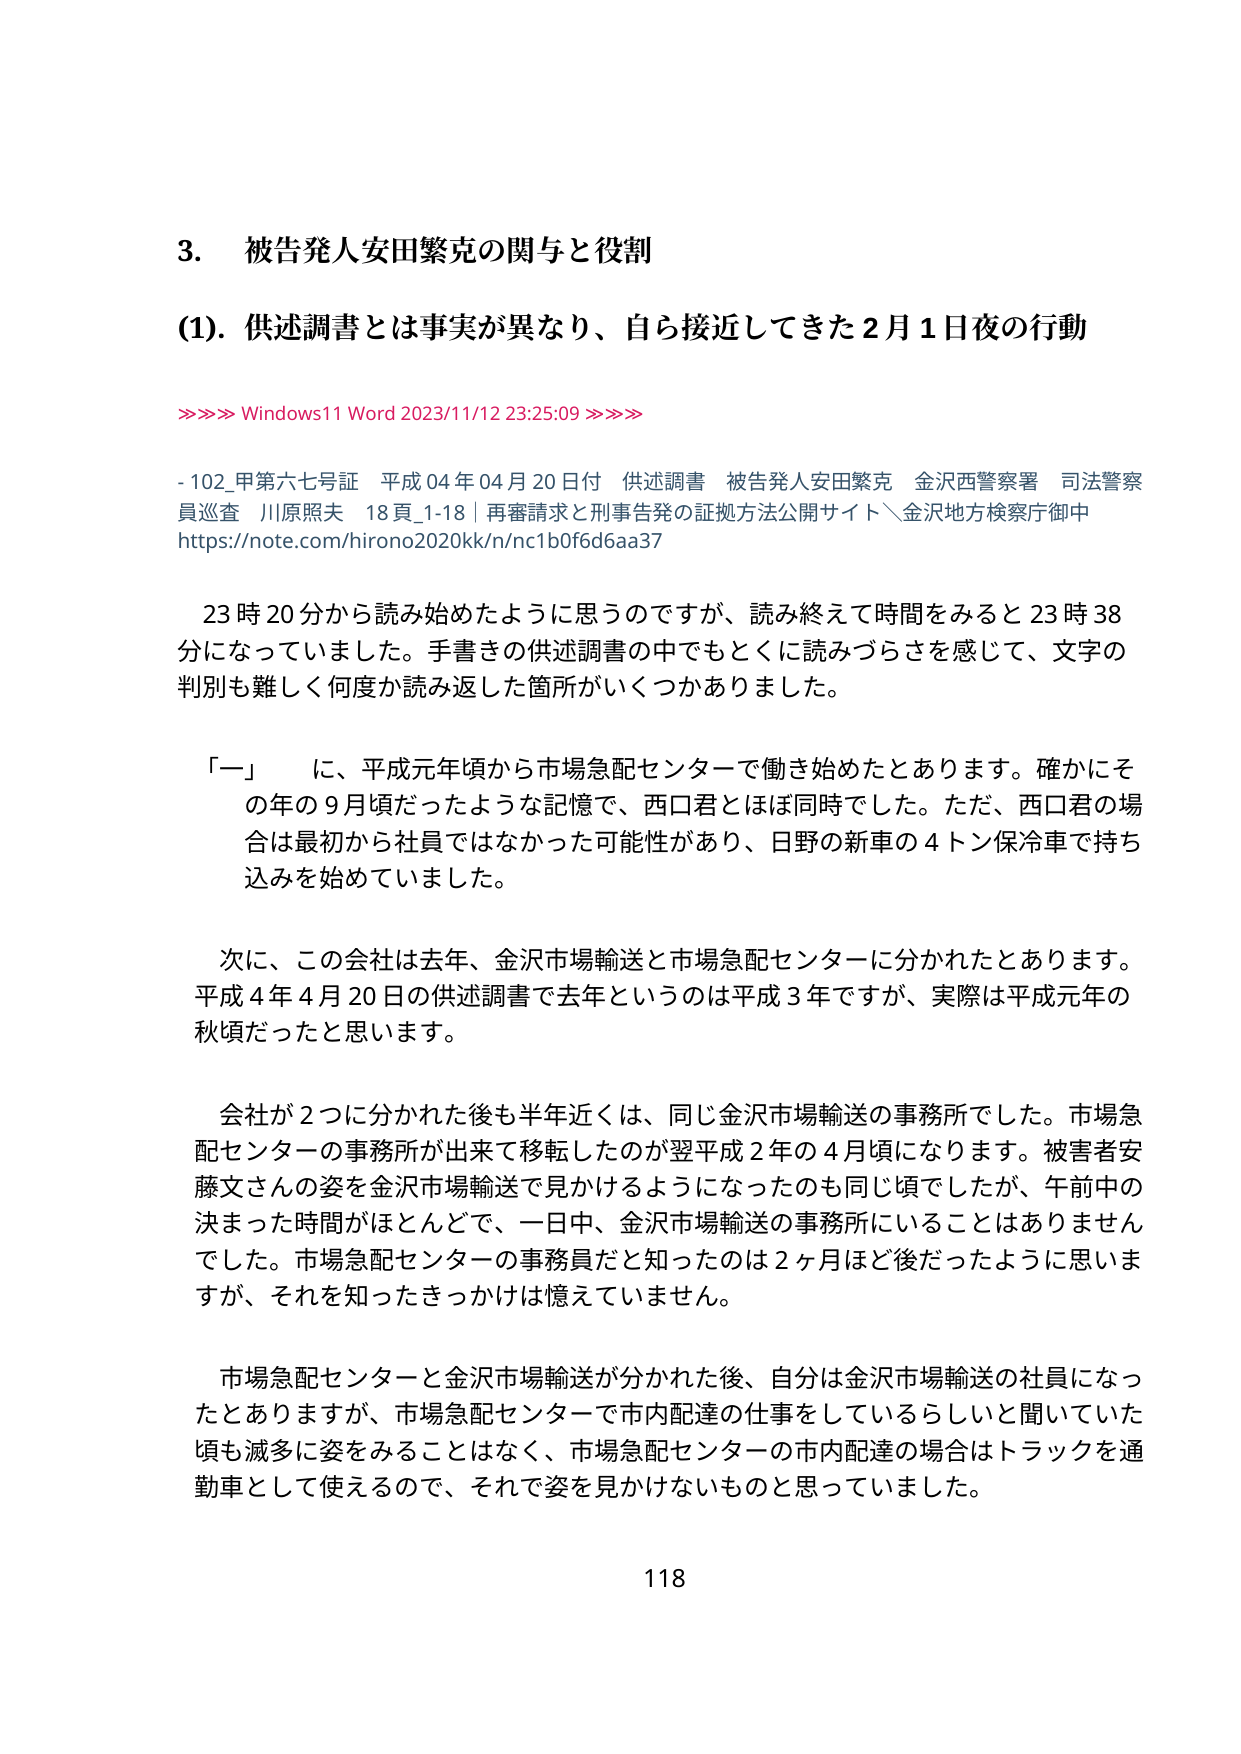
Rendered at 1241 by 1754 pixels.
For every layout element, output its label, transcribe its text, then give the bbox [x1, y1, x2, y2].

list に、平成元年頃から市場急配センターで働き始めたとあります。確かにその年の9月頃だったような記憶で、西口君とほぼ同時でした。ただ、西口君の場合は最初から社員ではなかった可能性があり、日野の新車の4トン保冷車で持ち込みを始めていました。 [194, 749, 1152, 894]
text ≫≫≫ Windows11 Word 2023/11/12 23:25:09 ≫≫≫ [177, 400, 1152, 425]
subtitle 被告発人安田繁克の関与と役割 [177, 228, 1152, 270]
text 23時20分から読み始めたように思うのですが、読み終えて時間をみると23時38分になっていました。手書きの供述調書の中でもとくに読みづらさを感じて、文字の判別も難しく何度か読み返した箇所がいくつかありました。 [177, 595, 1152, 703]
text 市場急配センターと金沢市場輸送が分かれた後、自分は金沢市場輸送の社員になったとありますが、市場急配センターで市内配達の仕事をしているらしいと聞いていた頃も滅多に姿をみることはなく、市場急配センターの市内配達の場合はトラックを通勤車として使えるので、それで姿を見かけないものと思っていました。 [194, 1358, 1152, 1503]
subtitle 供述調書とは事実が異なり、自ら接近してきた2月1日夜の行動 [177, 305, 1152, 347]
text - 102_甲第六七号証 平成04年04月20日付 供述調書 被告発人安田繁克 金沢西警察署 司法警察員巡査 川原照夫 18頁_1-18｜再審請求と刑事告発の証拠方法公開サイト＼金沢地方検察庁御中 https://note.com/hirono2020kk/n/nc1b0f6d6aa37 [177, 465, 1152, 554]
text 次に、この会社は去年、金沢市場輸送と市場急配センターに分かれたとあります。平成4年4月20日の供述調書で去年というのは平成3年ですが、実際は平成元年の秋頃だったと思います。 [194, 940, 1152, 1049]
text 会社が2つに分かれた後も半年近くは、同じ金沢市場輸送の事務所でした。市場急配センターの事務所が出来て移転したのが翌平成2年の4月頃になります。被害者安藤文さんの姿を金沢市場輸送で見かけるようになったのも同じ頃でしたが、午前中の決まった時間がほとんどで、一日中、金沢市場輸送の事務所にいることはありませんでした。市場急配センターの事務員だと知ったのは2ヶ月ほど後だったように思いますが、それを知ったきっかけは憶えていません。 [194, 1095, 1152, 1313]
